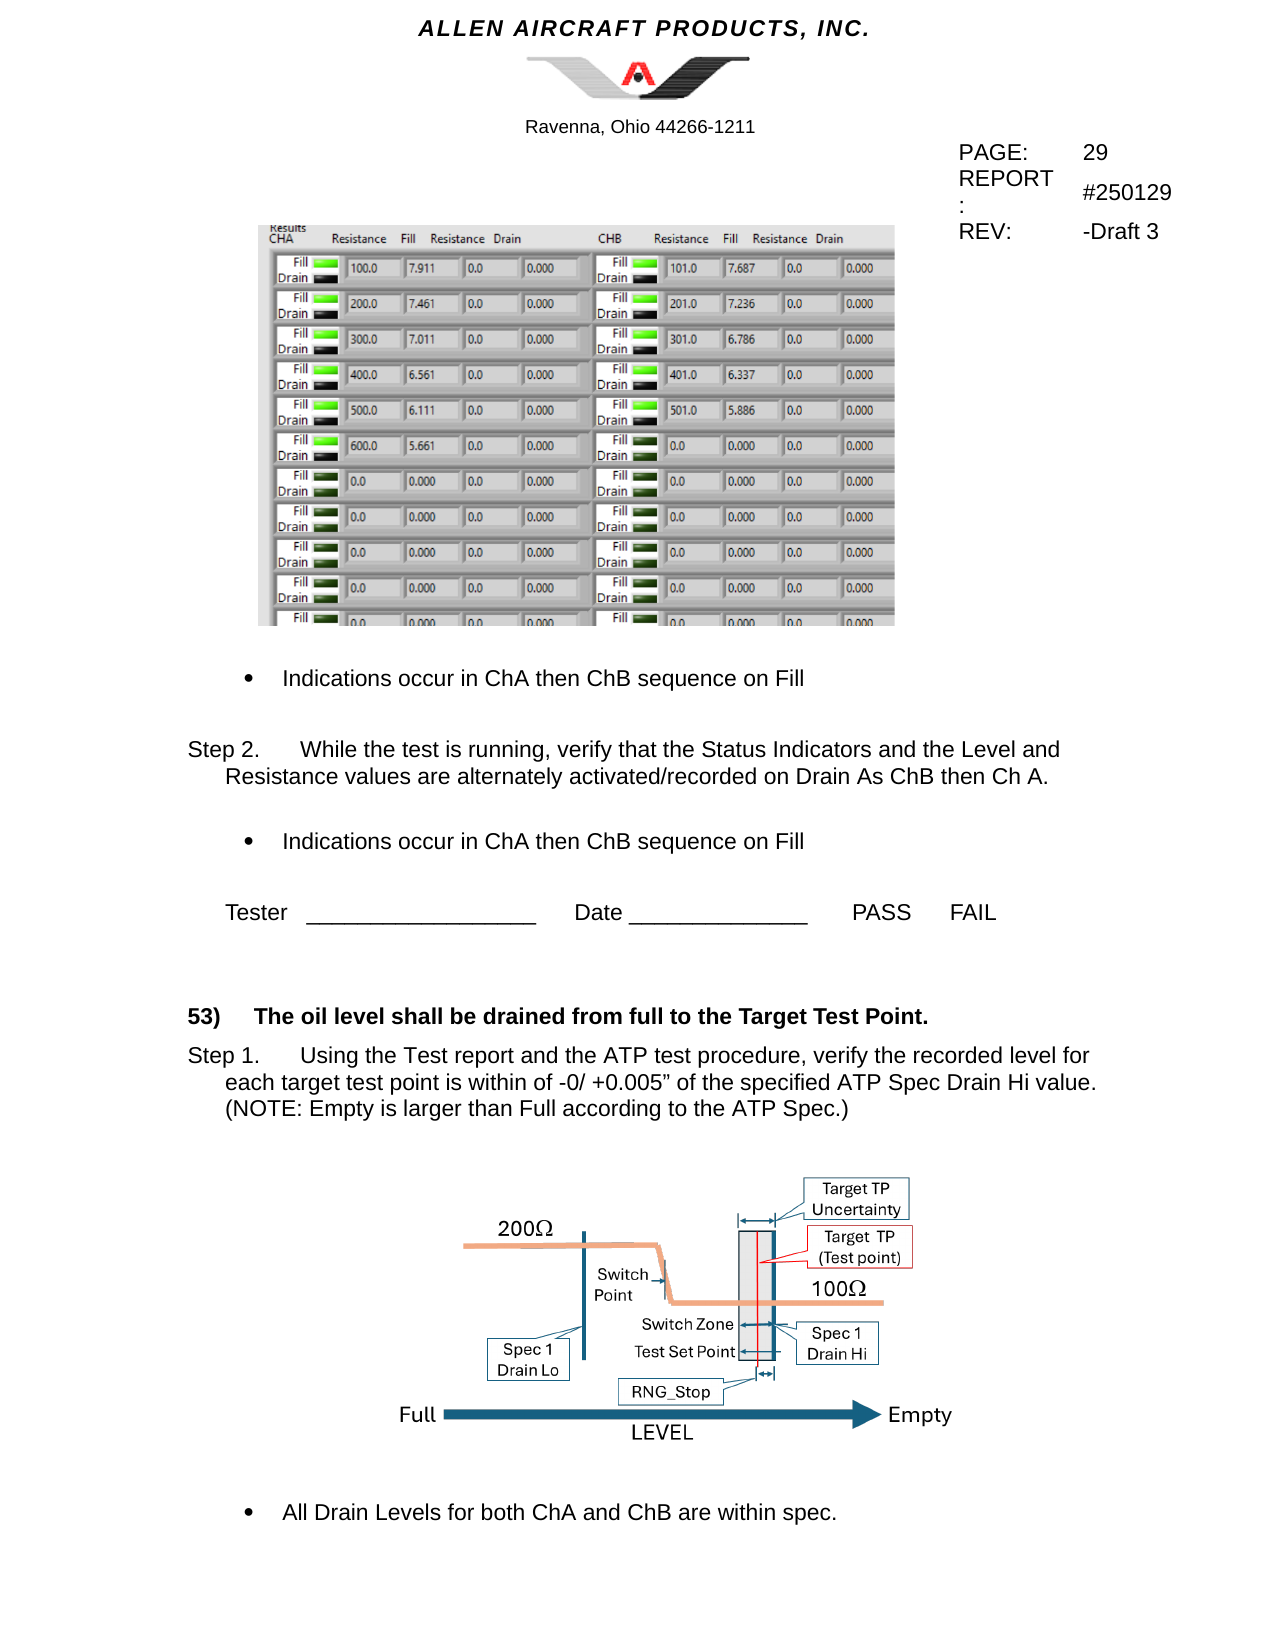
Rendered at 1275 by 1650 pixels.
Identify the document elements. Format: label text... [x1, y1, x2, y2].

picture [258, 225, 895, 626]
text The oil level shall be drained from full to the Target Test Point. [187, 1003, 1125, 1030]
list Using the Test report and the ATP test procedure, verify the recorded level for each target test point is within of -0/ +0.005” of the specified ATP Spec Drain Hi value. (NOTE: Empty is larger than Full according to the ATP Spec.) [187, 1042, 1125, 1121]
text Tester __________________ Date ______________ PASS FAIL [225, 899, 1125, 926]
text Indications occur in ChA then ChB sequence on Fill [244, 828, 1125, 854]
text Indications occur in ChA then ChB sequence on Fill [244, 665, 1125, 691]
text All Drain Levels for both ChA and ChB are within spec. [244, 1498, 1125, 1525]
text While the test is running, verify that the Status Indicators and the Level and Resistance values are alternately activated/recorded on Drain As ChB then Ch A. [187, 736, 1125, 789]
picture [385, 1172, 966, 1460]
